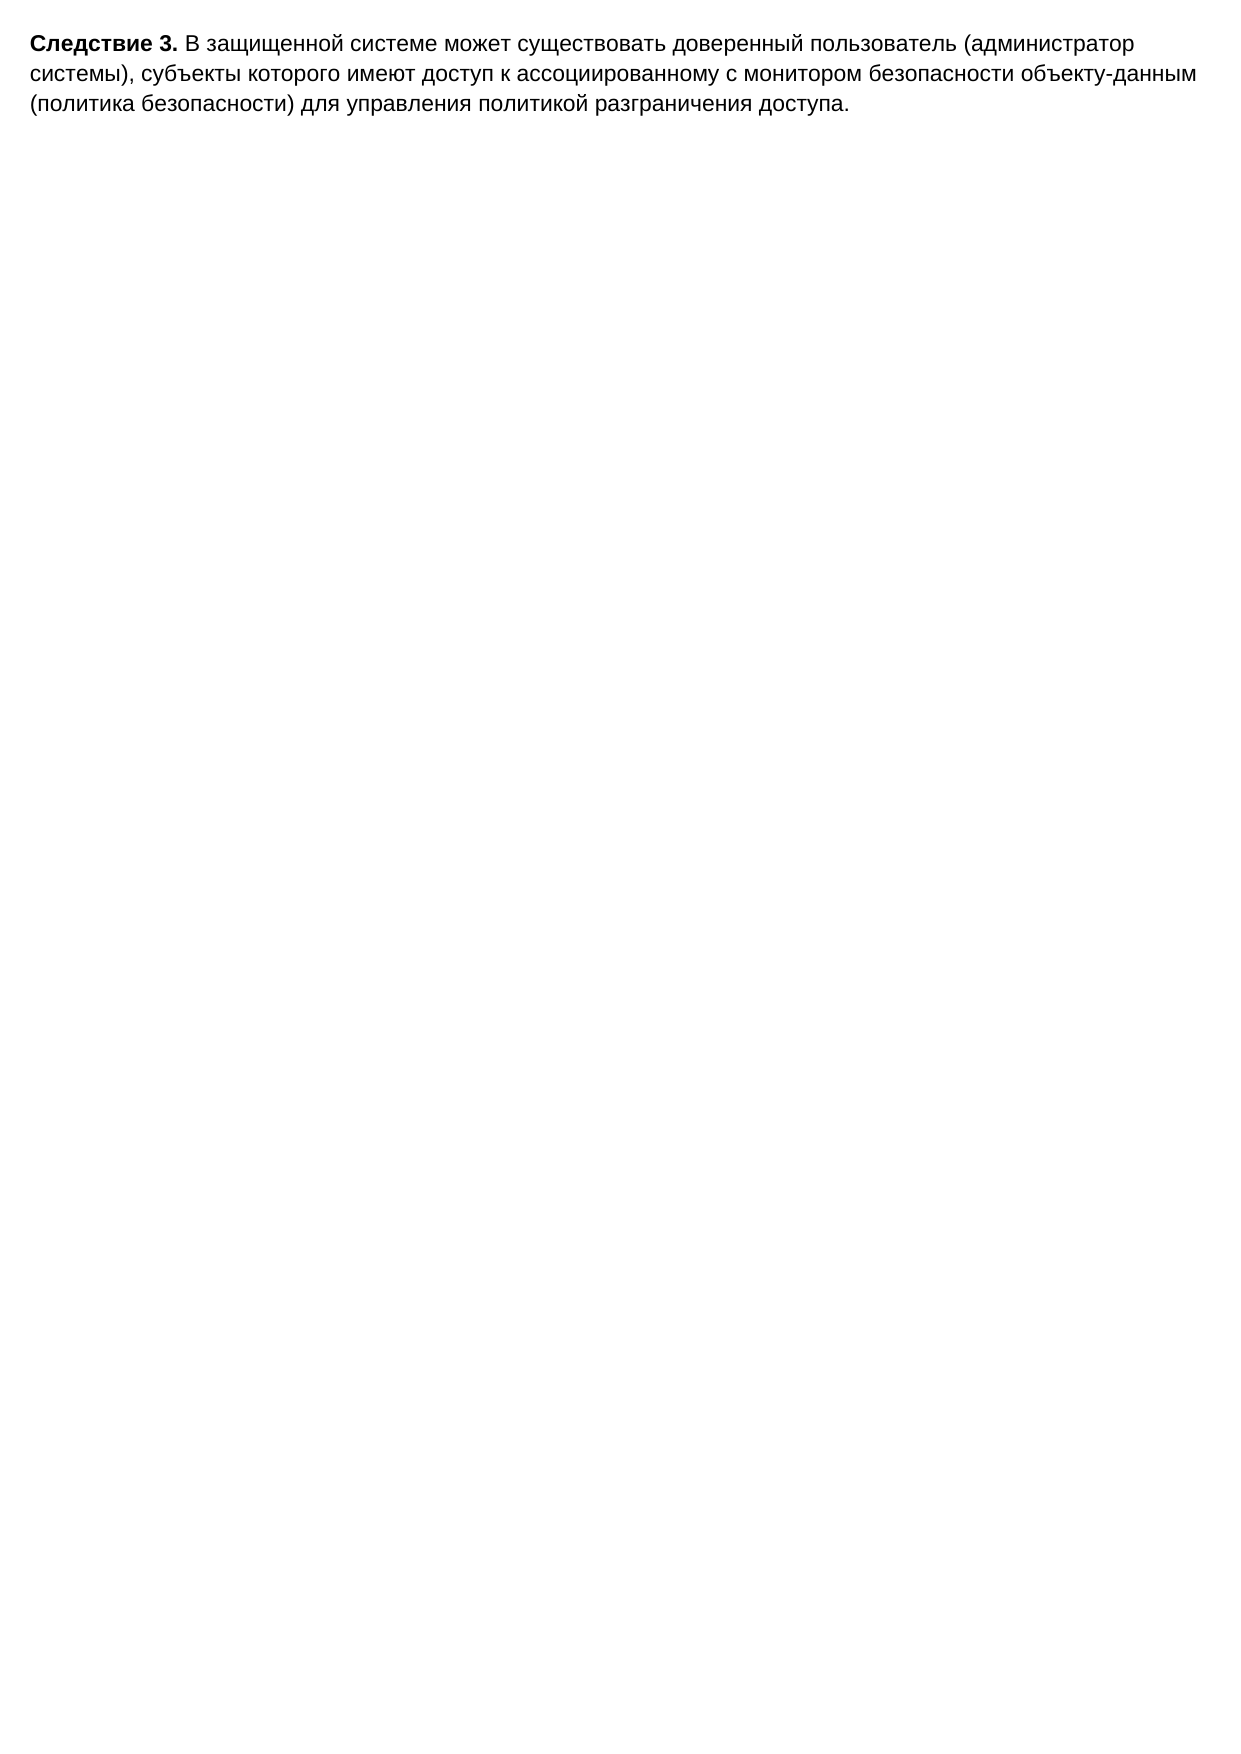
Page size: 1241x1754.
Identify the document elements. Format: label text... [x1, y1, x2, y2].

text Следствие 3. В защищенной системе может существовать доверенный пользователь (администратор системы), субъекты которого имеют доступ к ассоциированному с монитором безопасности объекту-данным (политика безопасности) для управления политикой разграничения доступа. [29, 29, 1211, 116]
